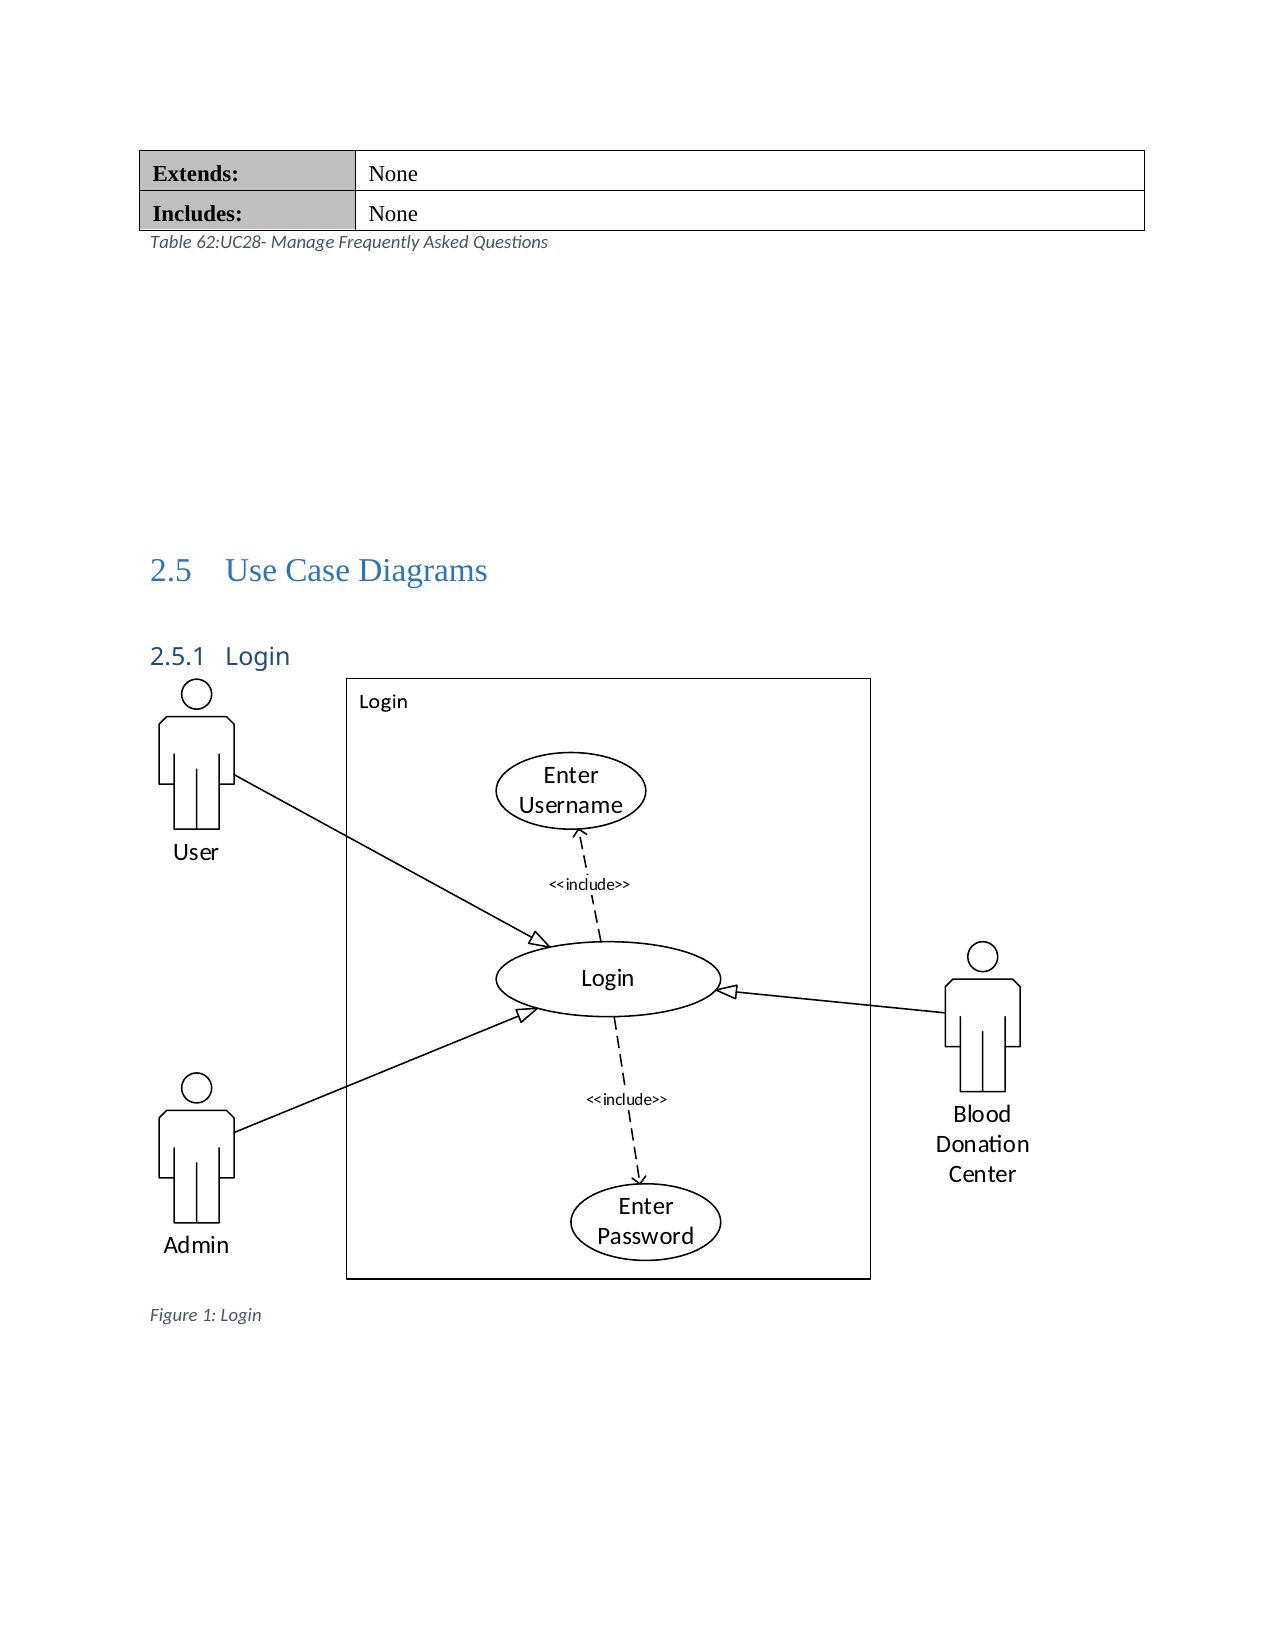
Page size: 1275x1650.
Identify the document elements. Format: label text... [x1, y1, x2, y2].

table_cell None [356, 151, 1144, 190]
table_cell Extends: [140, 151, 355, 190]
table_cell None [356, 191, 1144, 229]
subtitle Use Case Diagrams [150, 550, 1125, 588]
text Figure 1: Login [150, 1303, 1125, 1326]
subtitle Login [150, 638, 1125, 672]
table_cell Includes: [140, 191, 355, 229]
